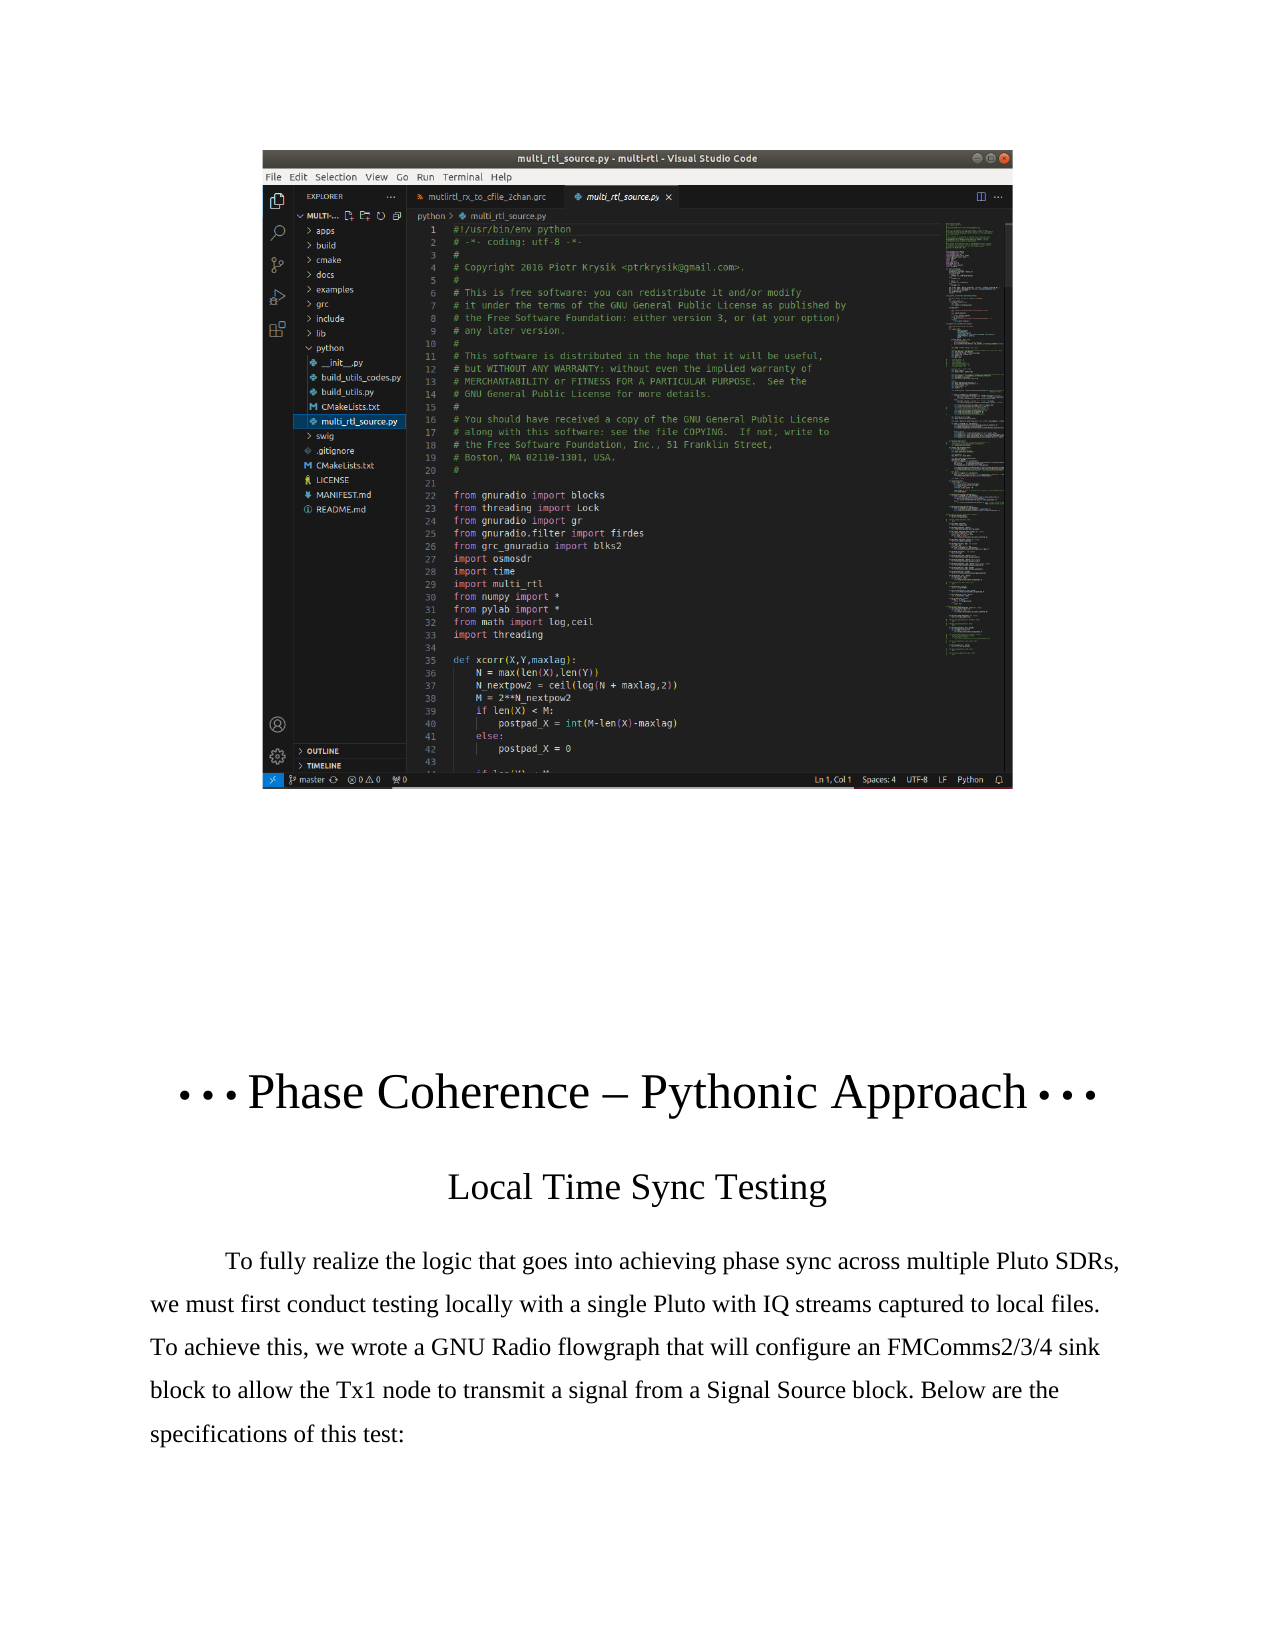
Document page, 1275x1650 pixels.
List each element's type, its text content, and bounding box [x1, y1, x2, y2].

text Local Time Sync Testing [150, 1165, 1125, 1208]
text • • • Phase Coherence – Pythonic Approach • • • [150, 1062, 1125, 1119]
text To fully realize the logic that goes into achieving phase sync across multiple Pluto SDRs, we must first conduct testing locally with a single Pluto with IQ streams captured to local files. To achieve this, we wrote a GNU Radio flowgraph that will configure an FMComms2/3/4 sink block to allow the Tx1 node to transmit a signal from a Signal Source block. Below are the specifications of this test: [150, 1246, 1125, 1447]
